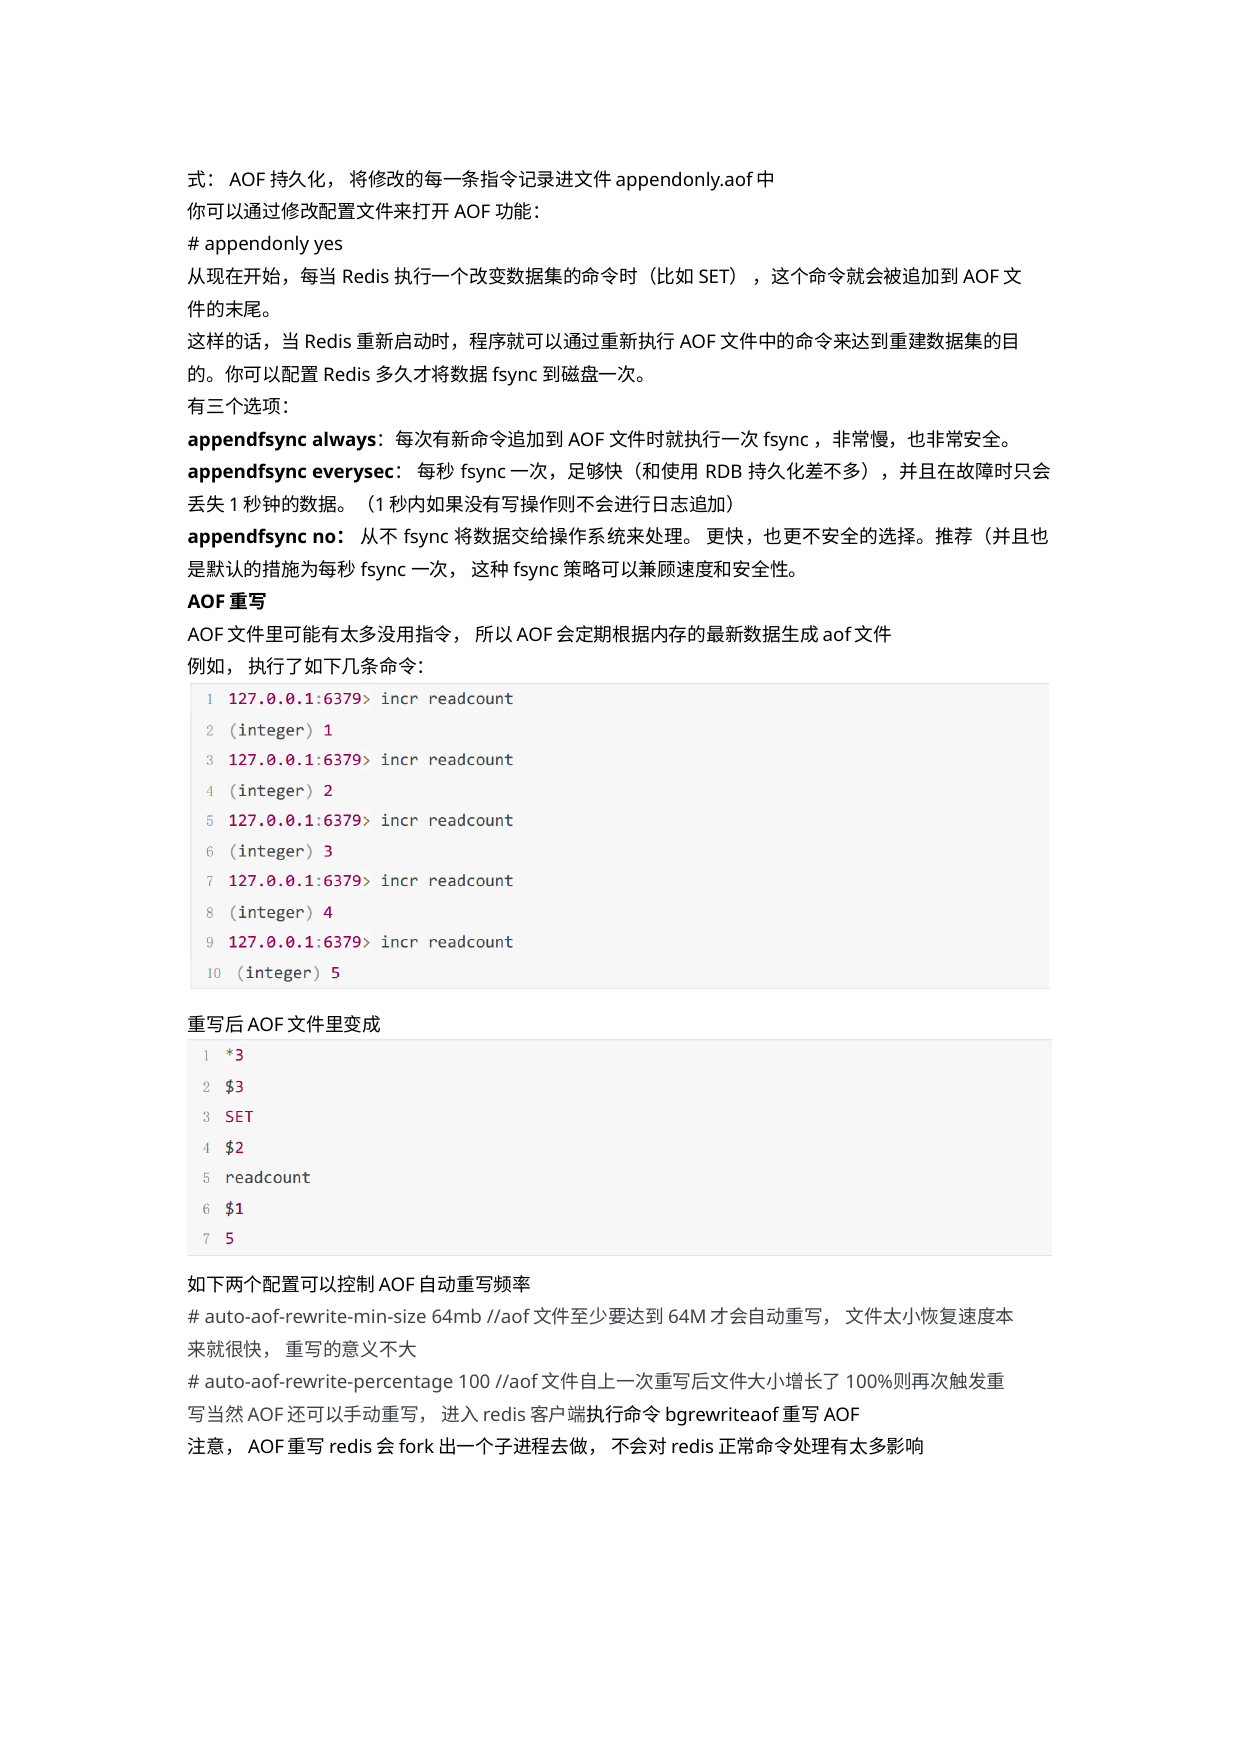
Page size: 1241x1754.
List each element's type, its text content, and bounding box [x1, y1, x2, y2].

text 如下两个配置可以控制AOF自动重写频率 # auto-aof-rewrite-min-size 64mb //aof文件至少要达到64M才会自动重写， 文件太小恢复速度本 来就很快， 重写的意义不大 # auto-aof-rewrite-percentage 100 //aof文件自上一次重写后文件大小增长了100%则再次触发重 写当然AOF还可以手动重写， 进入redis客户端执行命令bgrewriteaof重写AOF 注意， AOF重写redis会fork出一个子进程去做， 不会对redis正常命令处理有太多影响 [187, 1267, 1053, 1462]
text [187, 162, 1053, 617]
picture [187, 682, 1053, 989]
text AOF文件里可能有太多没用指令， 所以AOF会定期根据内存的最新数据生成aof文件 例如， 执行了如下几条命令： [187, 617, 1053, 682]
picture [187, 1039, 1053, 1256]
text 重写后AOF文件里变成 [187, 1007, 1053, 1039]
